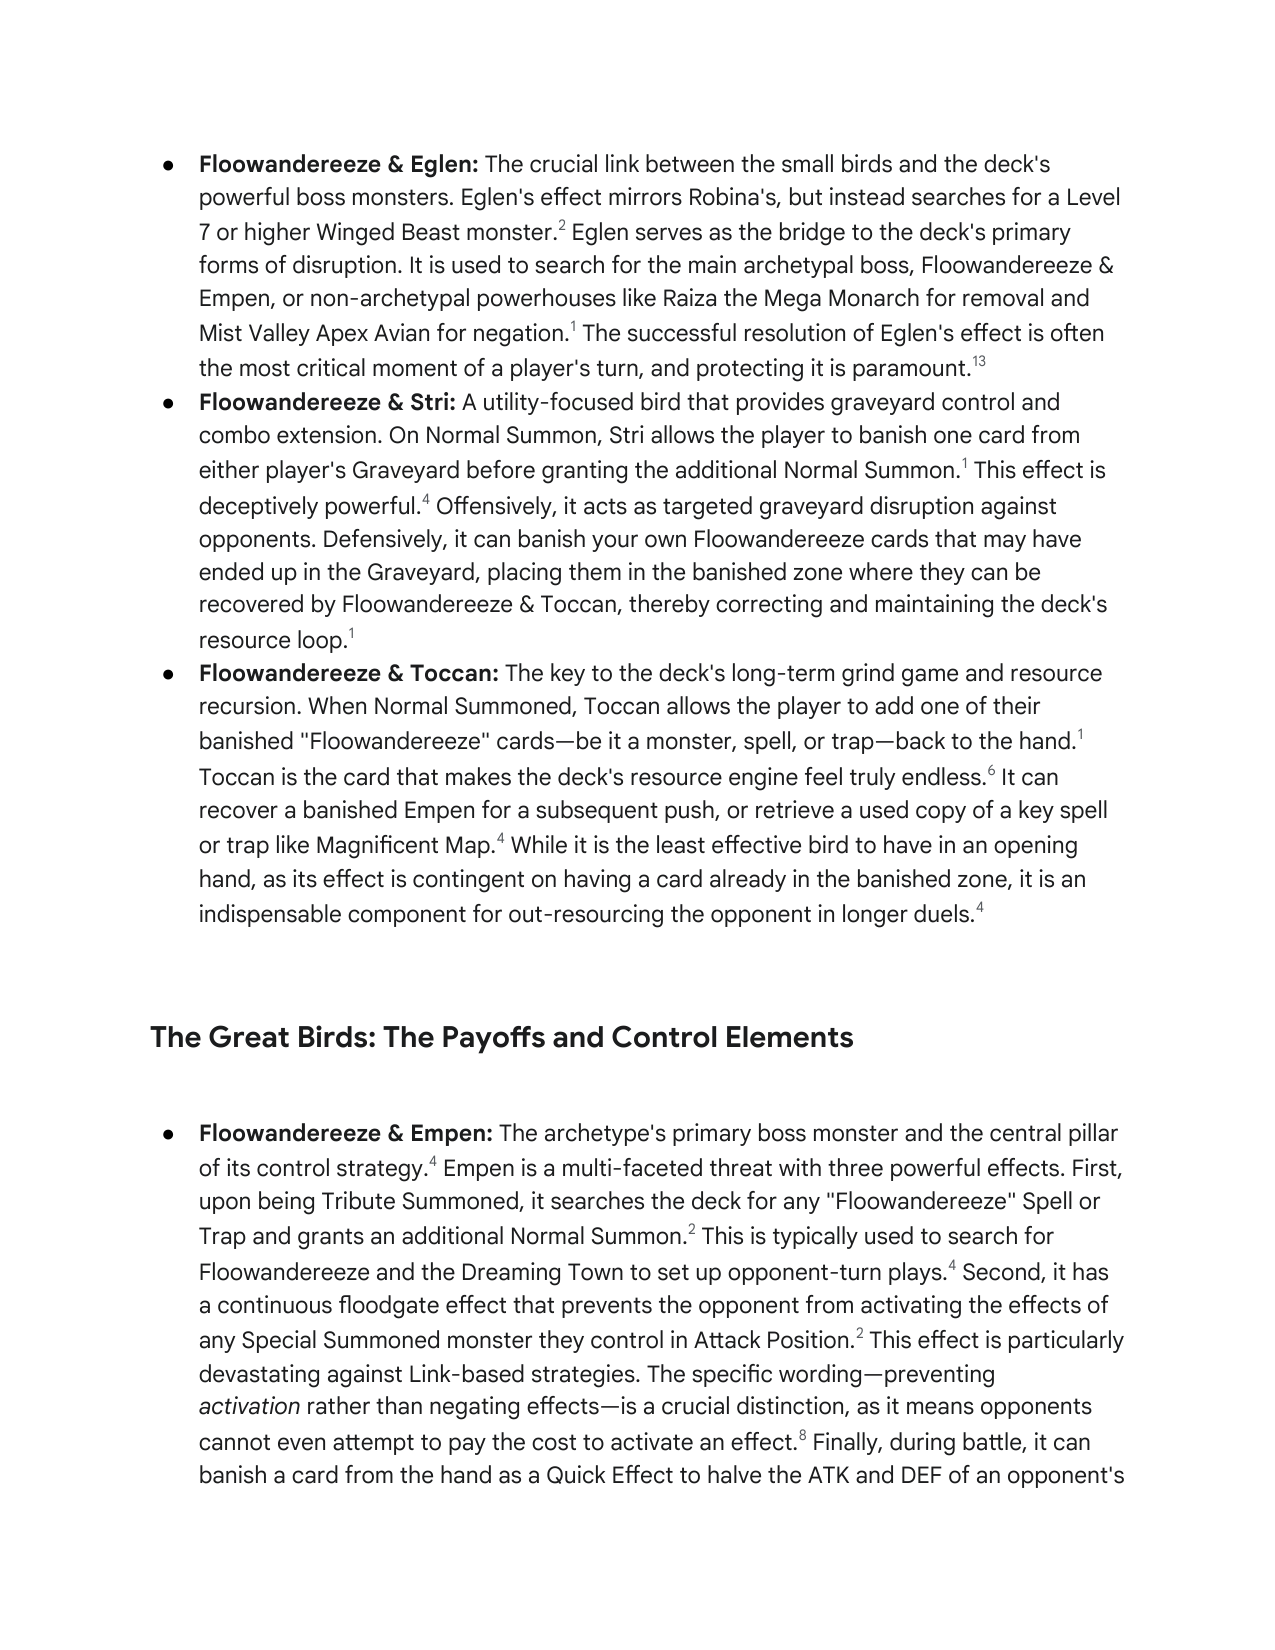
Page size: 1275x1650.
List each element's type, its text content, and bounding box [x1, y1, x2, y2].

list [161, 1119, 1125, 1490]
list Floowandereeze & Eglen: The crucial link between the small birds and the deck's powerful boss monsters. Eglen's effect mirrors Robina's, but instead searches for a Level 7 or higher Winged Beast monster.2 Eglen serves as the bridge to the deck's primary forms of disruption. It is used to search for the main archetypal boss, Floowandereeze & Empen, or non-archetypal powerhouses like Raiza the Mega Monarch for removal and Mist Valley Apex Avian for negation.1 The successful resolution of Eglen's effect is often the most critical moment of a player's turn, and protecting it is paramount.13 [161, 150, 1125, 384]
list Floowandereeze & Stri: A utility-focused bird that provides graveyard control and combo extension. On Normal Summon, Stri allows the player to banish one card from either player's Graveyard before granting the additional Normal Summon.1 This effect is deceptively powerful.4 Offensively, it acts as targeted graveyard disruption against opponents. Defensively, it can banish your own Floowandereeze cards that may have ended up in the Graveyard, placing them in the banished zone where they can be recovered by Floowandereeze & Toccan, thereby correcting and maintaining the deck's resource loop.1 [161, 388, 1125, 655]
subtitle The Great Birds: The Payoffs and Control Elements [150, 1019, 1125, 1056]
list Floowandereeze & Toccan: The key to the deck's long-term grind game and resource recursion. When Normal Summoned, Toccan allows the player to add one of their banished "Floowandereeze" cards—be it a monster, spell, or trap—back to the hand.1 Toccan is the card that makes the deck's resource engine feel truly endless.6 It can recover a banished Empen for a subsequent push, or retrieve a used copy of a key spell or trap like Magnificent Map.4 While it is the least effective bird to have in an opening hand, as its effect is contingent on having a card already in the banished zone, it is an indispensable component for out-resourcing the opponent in longer duels.4 [161, 659, 1125, 929]
